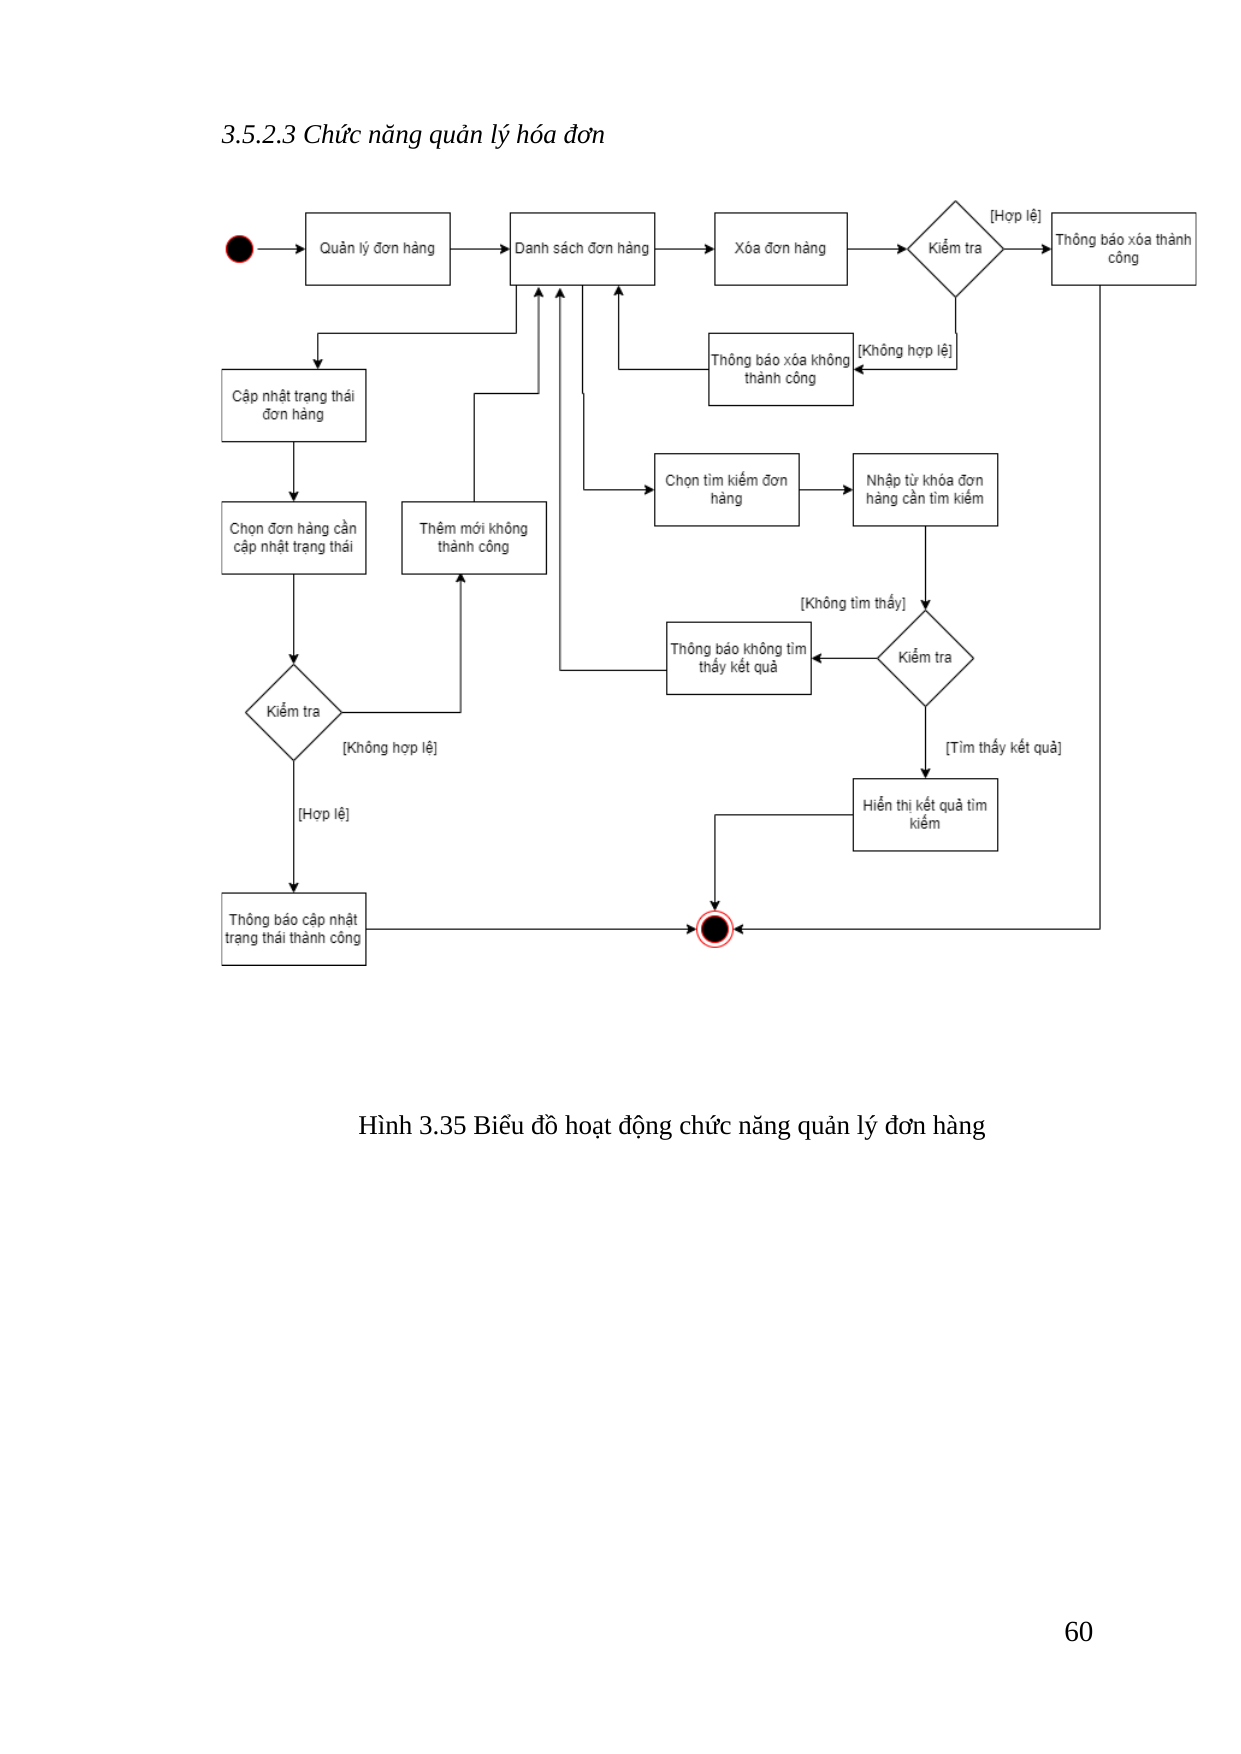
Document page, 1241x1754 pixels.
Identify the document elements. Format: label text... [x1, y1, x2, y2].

text 3.5.2.3 Chức năng quản lý hóa đơn [177, 118, 1122, 149]
picture [221, 198, 1197, 966]
text Hình 3.35 Biểu đồ hoạt động chức năng quản lý đơn hàng [177, 1109, 1122, 1141]
